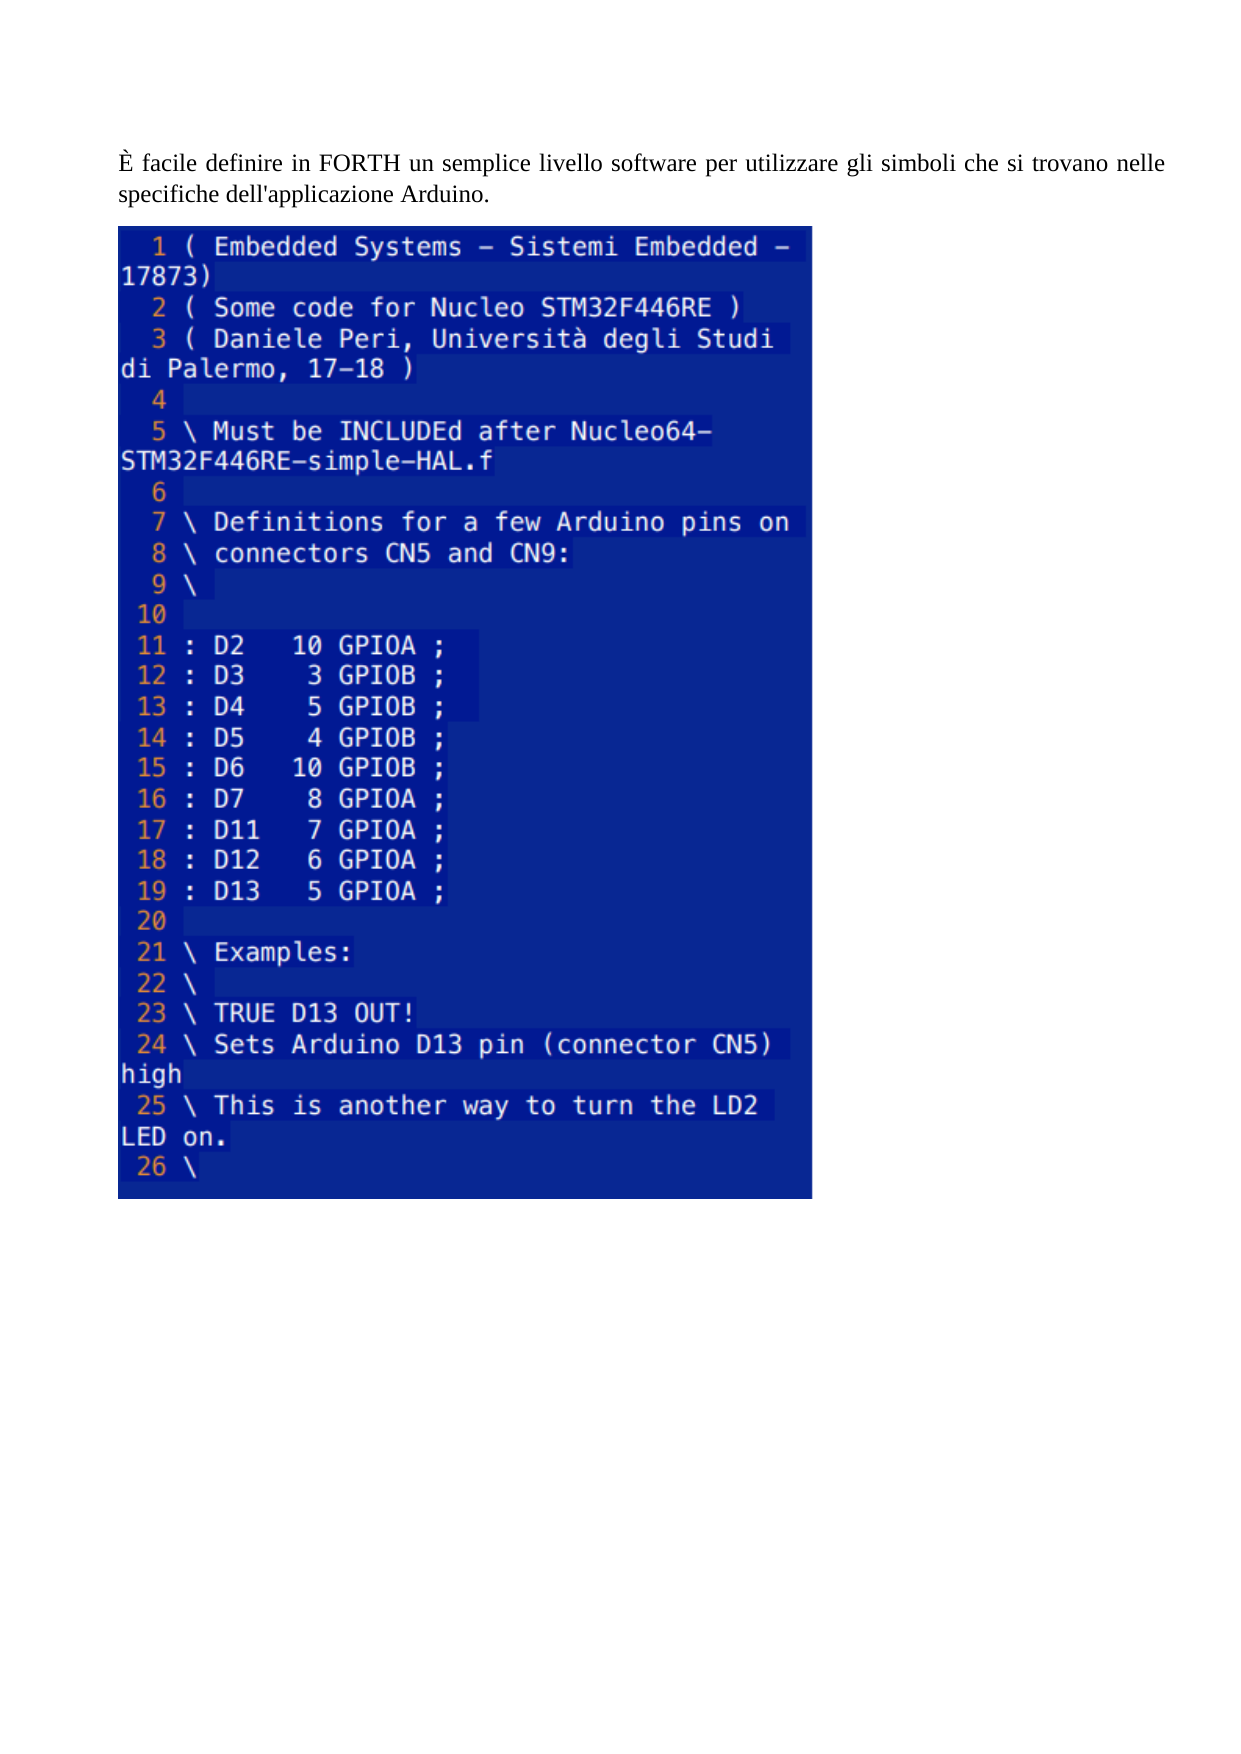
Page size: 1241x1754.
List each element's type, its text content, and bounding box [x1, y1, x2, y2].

text È facile definire in FORTH un semplice livello software per utilizzare gli simboli che si trovano nelle specifiche dell'applicazione Arduino. [118, 148, 1167, 207]
picture [118, 226, 814, 1199]
